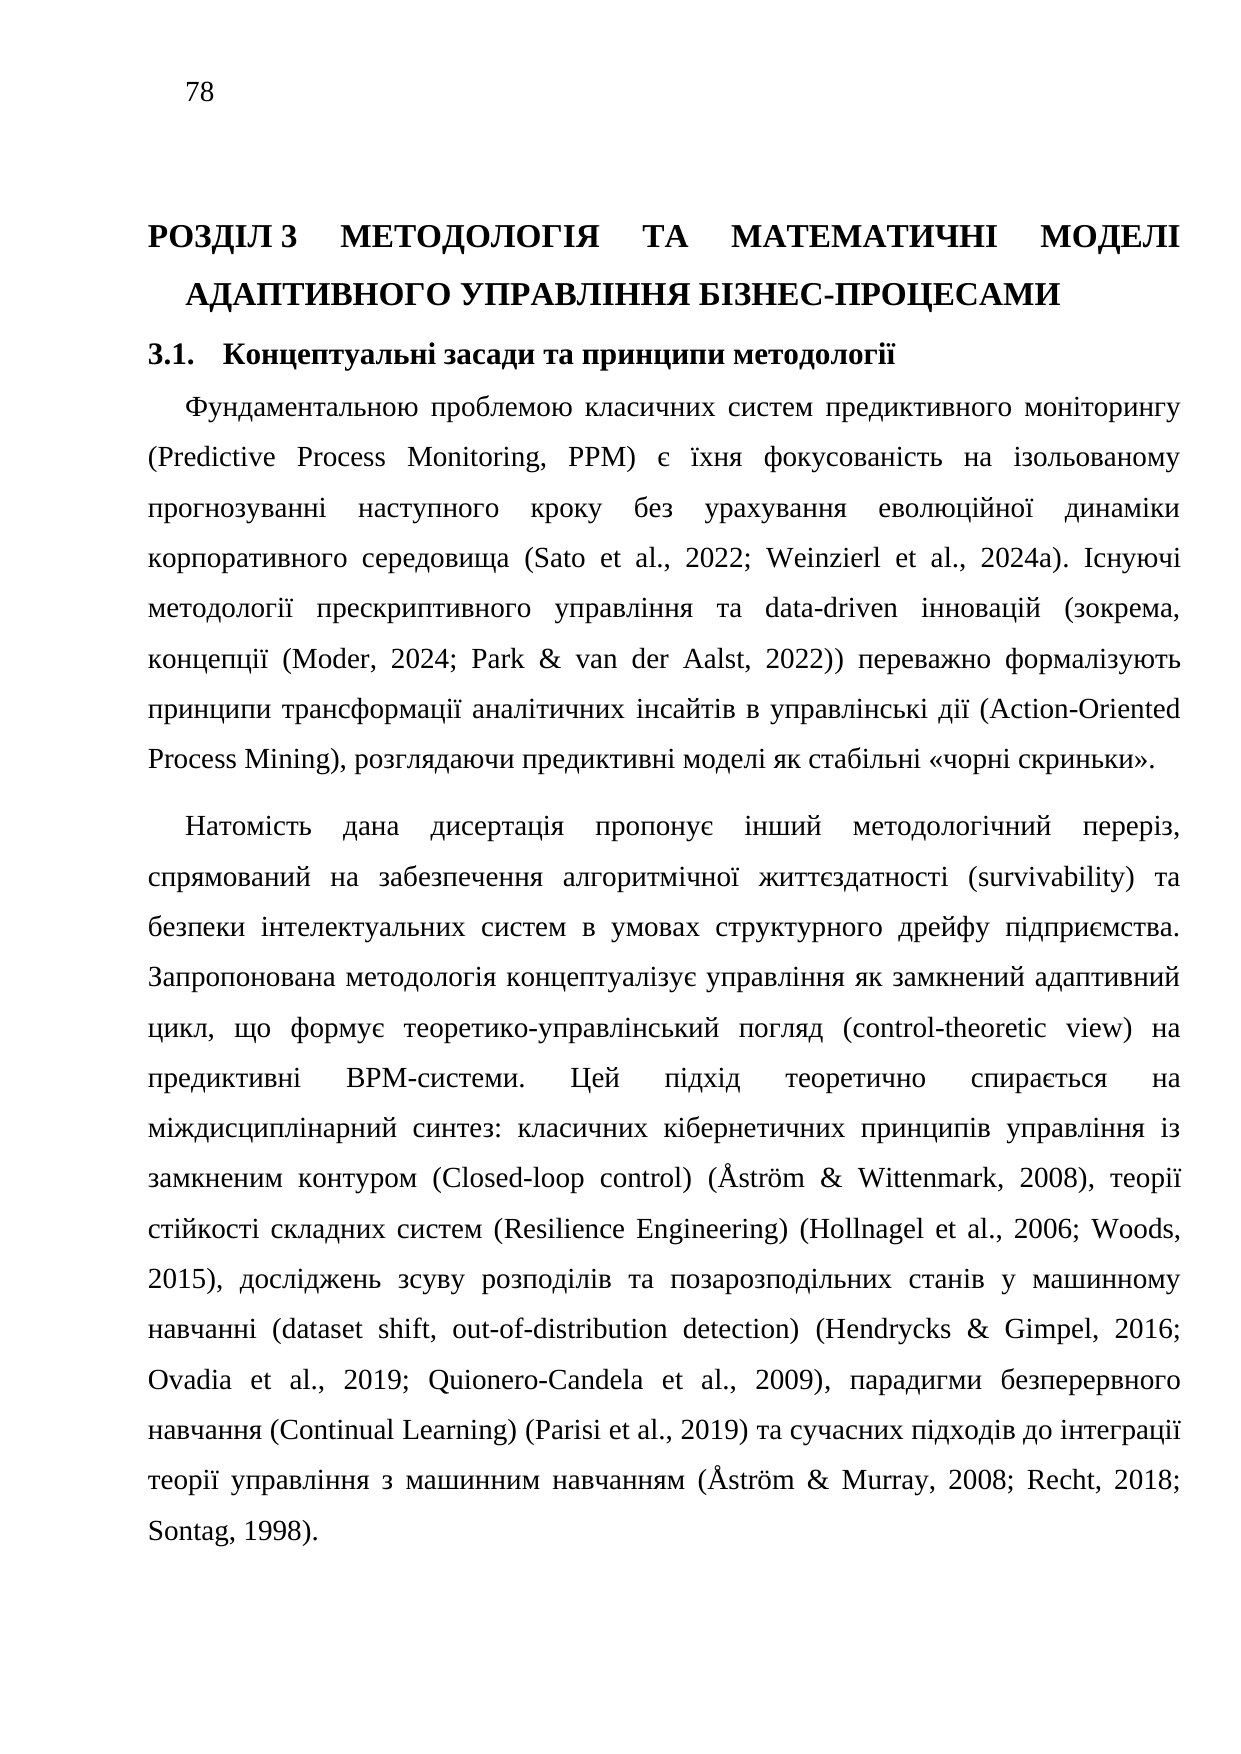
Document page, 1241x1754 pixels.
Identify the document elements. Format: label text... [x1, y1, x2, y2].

subtitle Концептуальні засади та принципи методології [148, 335, 1181, 371]
subtitle МЕТОДОЛОГІЯ ТА МАТЕМАТИЧНІ МОДЕЛІ АДАПТИВНОГО УПРАВЛІННЯ БІЗНЕС-ПРОЦЕСАМИ [148, 216, 1181, 312]
text Фундаментальною проблемою класичних систем предиктивного моніторингу (Predictive Process Monitoring, PPM) є їхня фокусованість на ізольованому прогнозуванні наступного кроку без урахування еволюційної динаміки корпоративного середовища . Існуючі методології прескриптивного управління та data-driven інновацій (зокрема, концепції ) переважно формалізують принципи трансформації аналітичних інсайтів в управлінські дії (Action-Oriented Process Mining), розглядаючи предиктивні моделі як стабільні «чорні скриньки». [148, 389, 1181, 775]
text Натомість дана дисертація пропонує інший методологічний переріз, спрямований на забезпечення алгоритмічної життєздатності (survivability) та безпеки інтелектуальних систем в умовах структурного дрейфу підприємства. Запропонована методологія концептуалізує управління як замкнений адаптивний цикл, що формує теоретико-управлінський погляд (control-theoretic view) на предиктивні BPM-системи. Цей підхід теоретично спирається на міждисциплінарний синтез: класичних кібернетичних принципів управління із замкненим контуром (Closed-loop control) , теорії стійкості складних систем (Resilience Engineering) , досліджень зсуву розподілів та позарозподільних станів у машинному навчанні (dataset shift, out-of-distribution detection) , парадигми безперервного навчання (Continual Learning) та сучасних підходів до інтеграції теорії управління з машинним навчанням . [148, 808, 1181, 1546]
